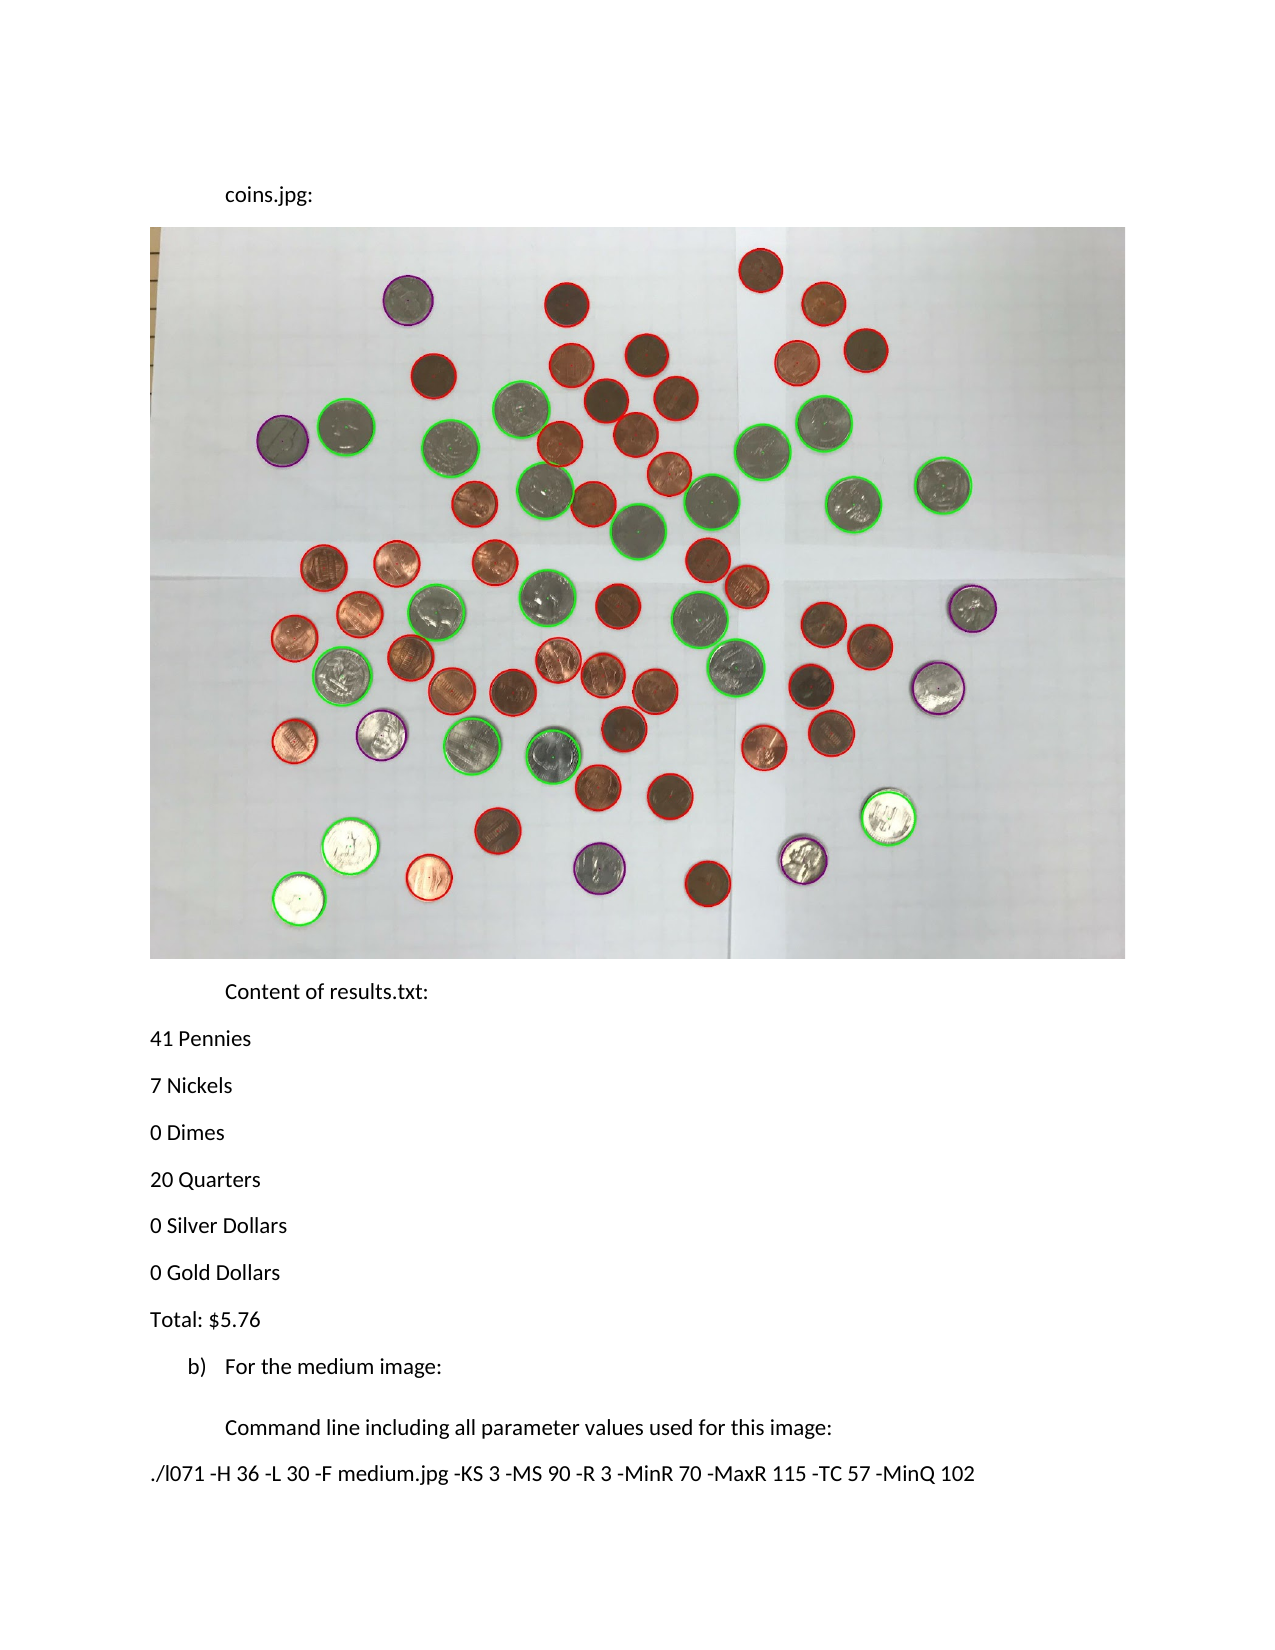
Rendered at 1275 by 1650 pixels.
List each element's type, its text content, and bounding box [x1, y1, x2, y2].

text 0 Silver Dollars [150, 1212, 1125, 1239]
list Command line including all parameter values used for this image: [225, 1413, 1125, 1441]
text 41 Pennies [150, 1024, 1125, 1052]
list Content of results.txt: [225, 977, 1125, 1005]
list coins.jpg: [225, 180, 1125, 208]
text ./l071 -H 36 -L 30 -F medium.jpg -KS 3 -MS 90 -R 3 -MinR 70 -MaxR 115 -TC 57 -MinQ 102 [150, 1459, 1125, 1487]
text 20 Quarters [150, 1165, 1125, 1193]
picture [150, 227, 1125, 959]
text Total: $5.76 [150, 1305, 1125, 1333]
text 0 Dimes [150, 1118, 1125, 1146]
text 7 Nickels [150, 1071, 1125, 1099]
list For the medium image: [187, 1352, 1125, 1380]
text 0 Gold Dollars [150, 1258, 1125, 1286]
